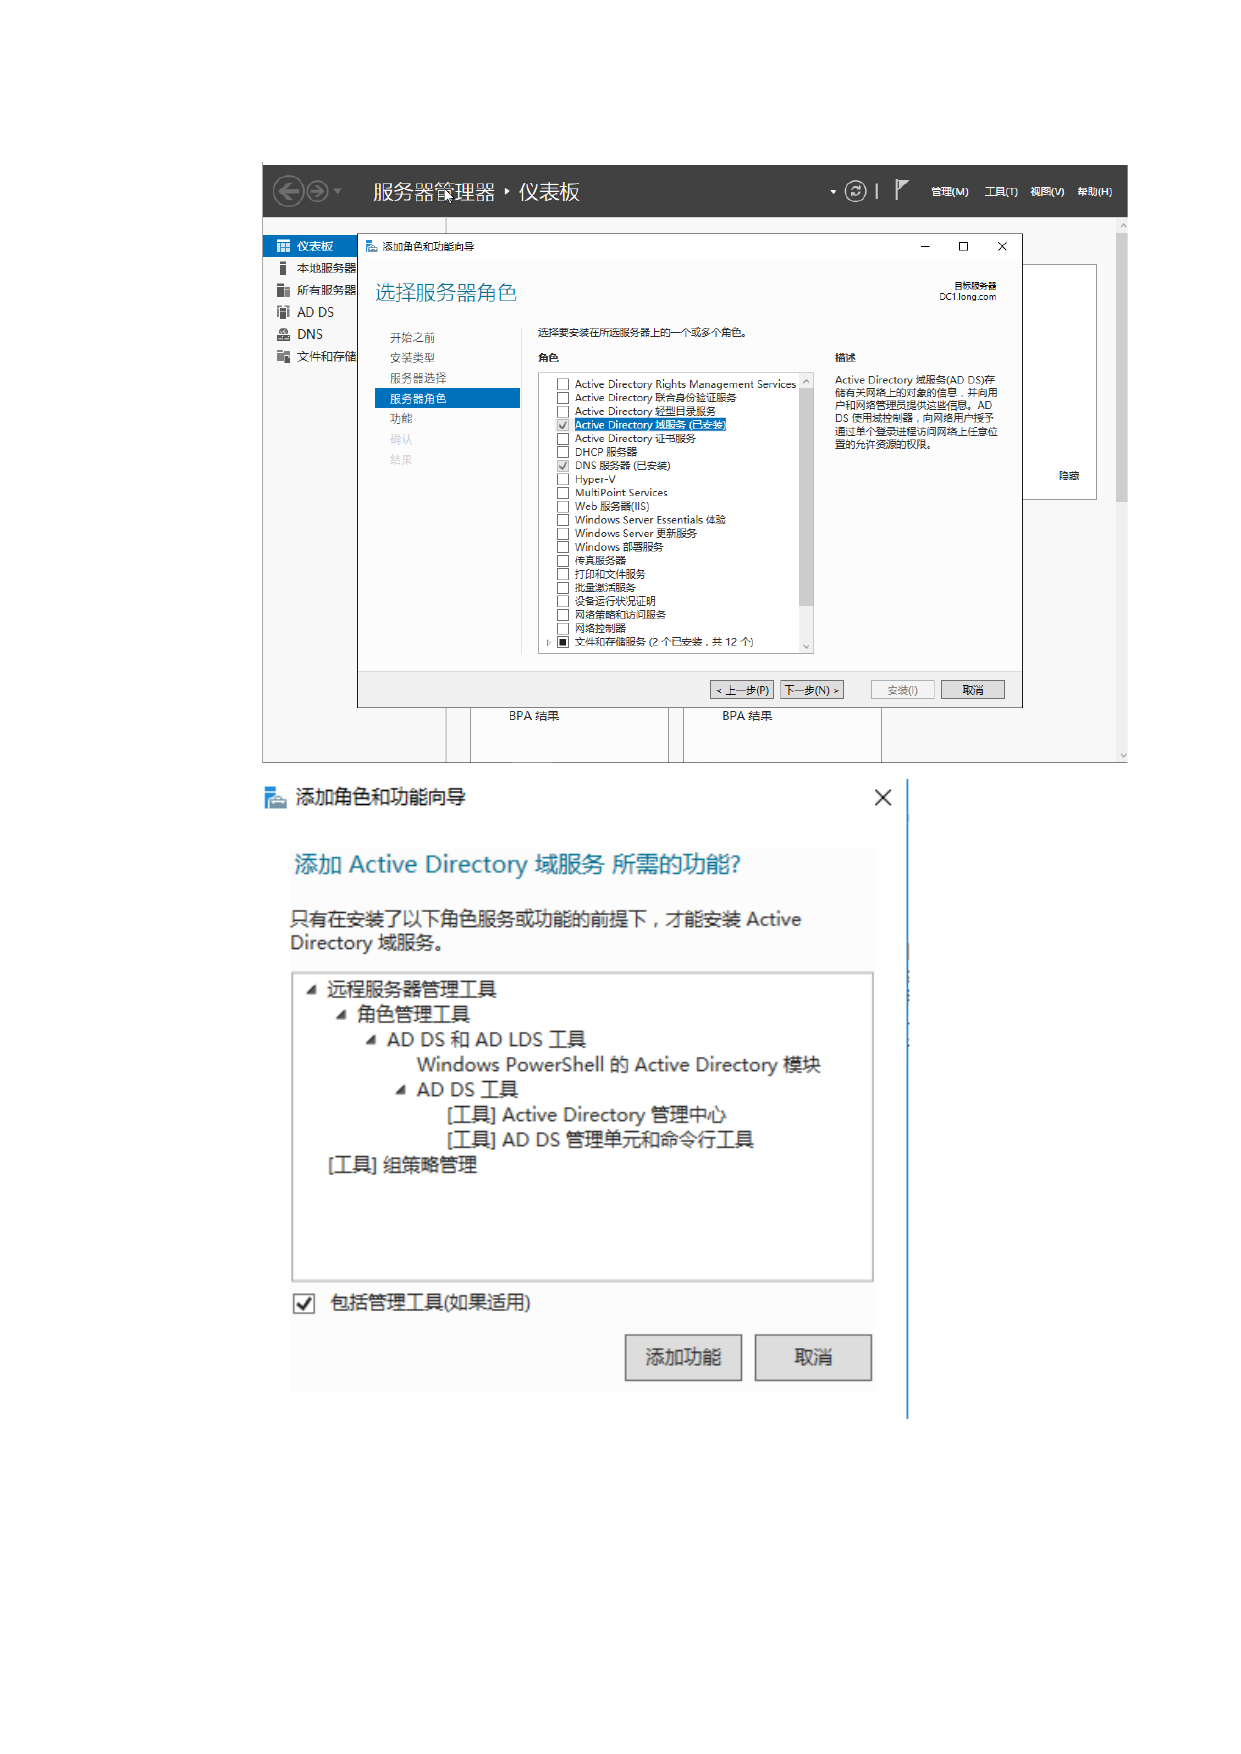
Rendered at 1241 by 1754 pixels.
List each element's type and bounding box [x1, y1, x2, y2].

picture [262, 779, 910, 1419]
picture [262, 162, 1128, 763]
